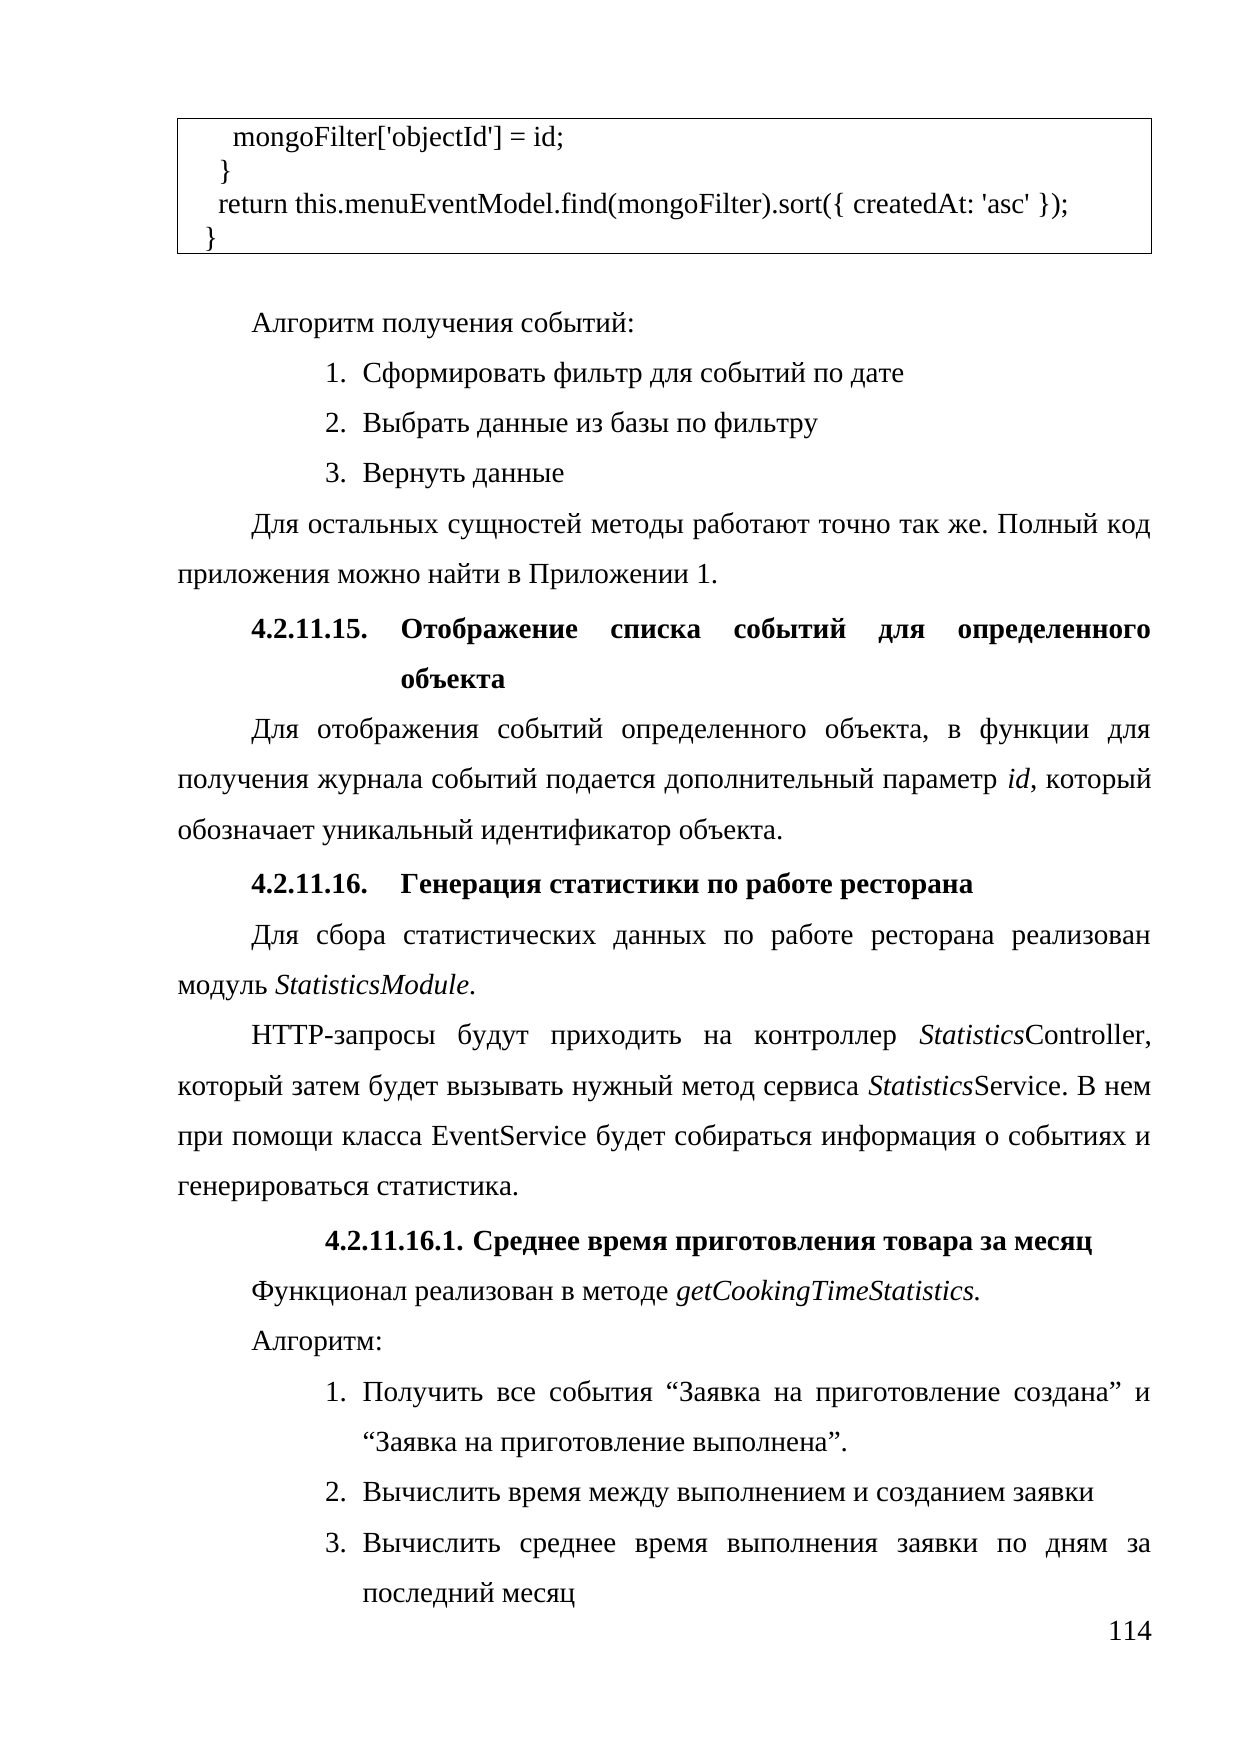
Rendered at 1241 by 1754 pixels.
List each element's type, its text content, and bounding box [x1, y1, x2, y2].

subtitle Среднее время приготовления товара за месяц [325, 1223, 1152, 1256]
text HTTP-запросы будут приходить на контроллер StatisticsController, который затем будет вызывать нужный метод сервиса StatisticsService. В нем при помощи класса EventService будет собираться информация о событиях и генерироваться статистика. [177, 1017, 1152, 1202]
text Алгоритм: [177, 1323, 1152, 1357]
list Вычислить время между выполнением и созданием заявки [325, 1474, 1152, 1508]
text Для отображения событий определенного объекта, в функции для получения журнала событий подается дополнительный параметр id, который обозначает уникальный идентификатор объекта. [177, 711, 1152, 846]
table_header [178, 119, 1151, 253]
list Выбрать данные из базы по фильтру [325, 405, 1152, 439]
text Для остальных сущностей методы работают точно так же. Полный код приложения можно найти в Приложении 1. [177, 506, 1152, 590]
subtitle Генерация статистики по работе ресторана [251, 866, 1152, 900]
text Для сбора статистических данных по работе ресторана реализован модуль StatisticsModule. [177, 917, 1152, 1001]
text Функционал реализован в методе getCookingTimeStatistics. [177, 1273, 1152, 1307]
subtitle Отображение списка событий для определенного объекта [251, 611, 1152, 694]
text Алгоритм получения событий: [177, 305, 1152, 338]
list Вернуть данные [325, 456, 1152, 489]
list Сформировать фильтр для событий по дате [325, 355, 1152, 388]
list Вычислить среднее время выполнения заявки по дням за последний месяц [325, 1525, 1152, 1608]
list Получить все события “Заявка на приготовление создана” и “Заявка на приготовление выполнена”. [325, 1374, 1152, 1458]
